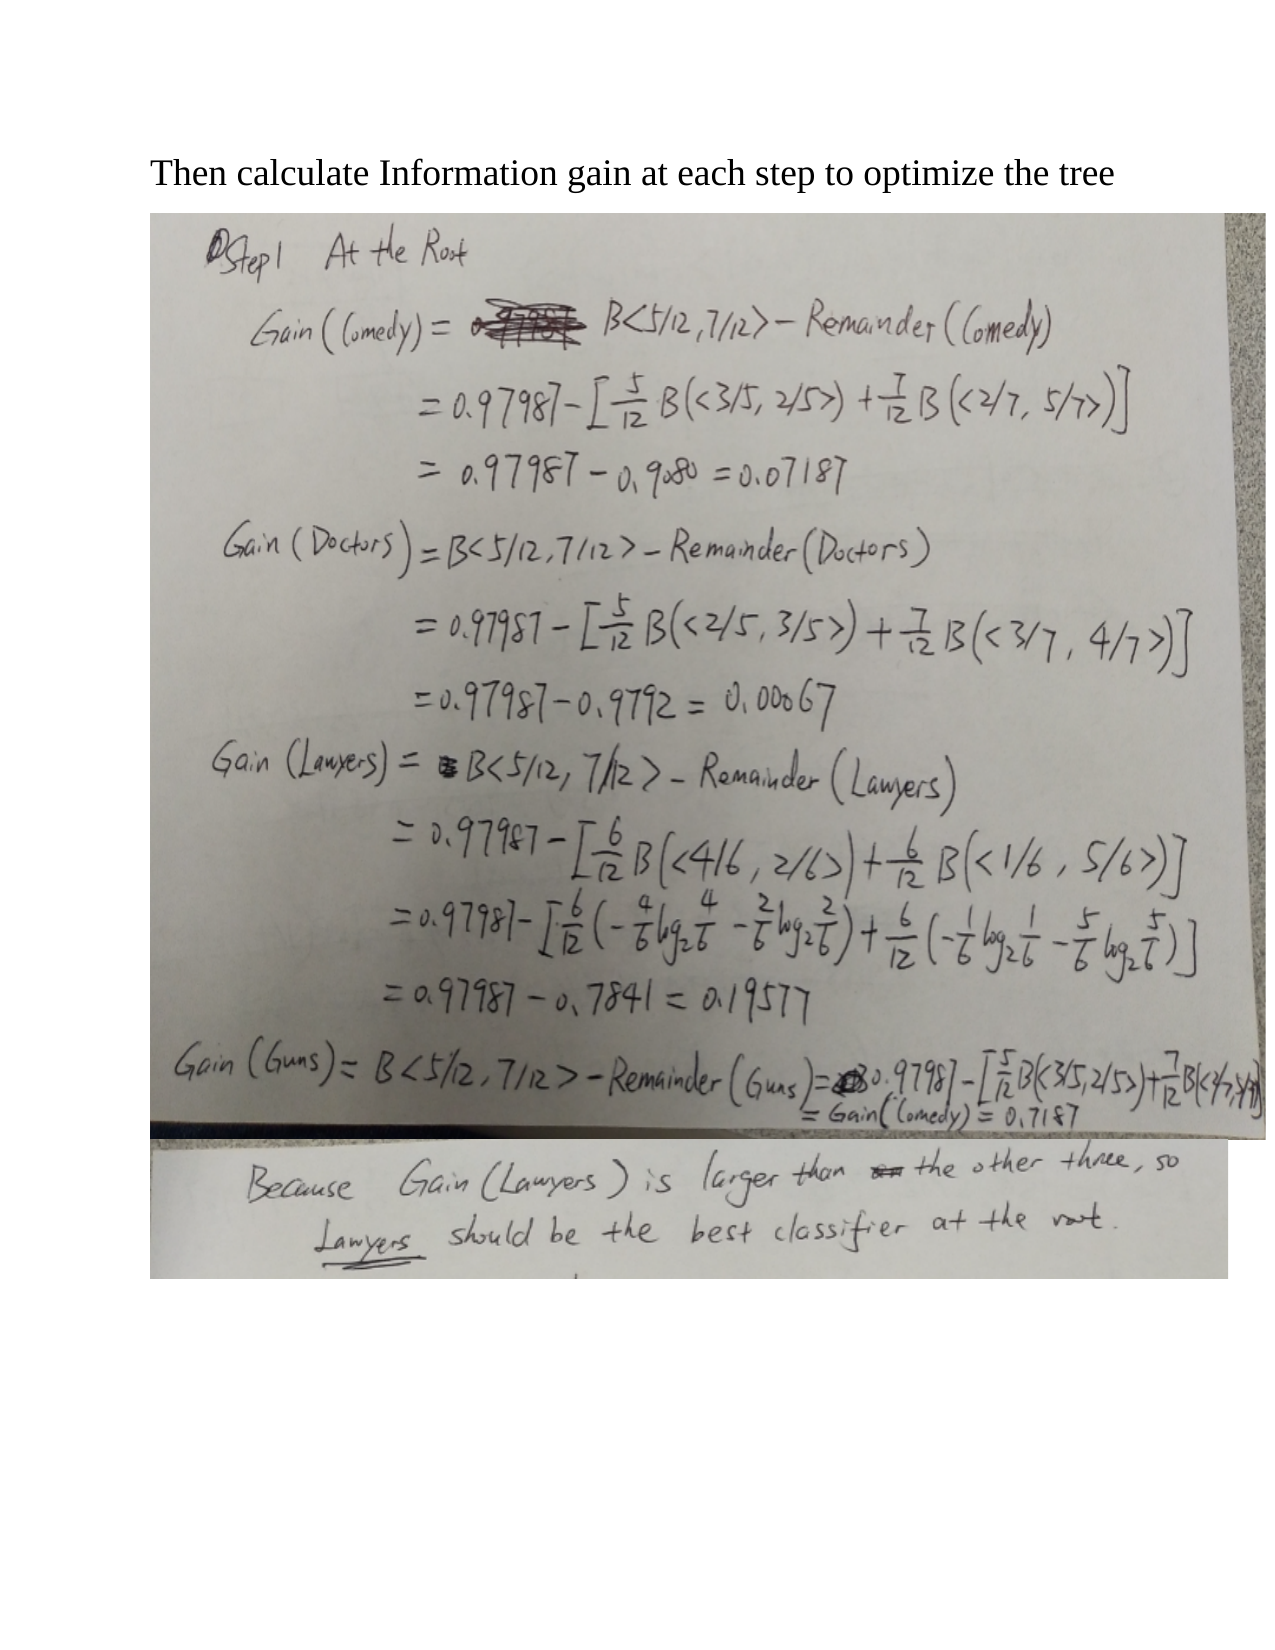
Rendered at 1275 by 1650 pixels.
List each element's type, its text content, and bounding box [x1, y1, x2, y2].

picture [150, 213, 1266, 1279]
text Then calculate Information gain at each step to optimize the tree [150, 150, 1125, 193]
